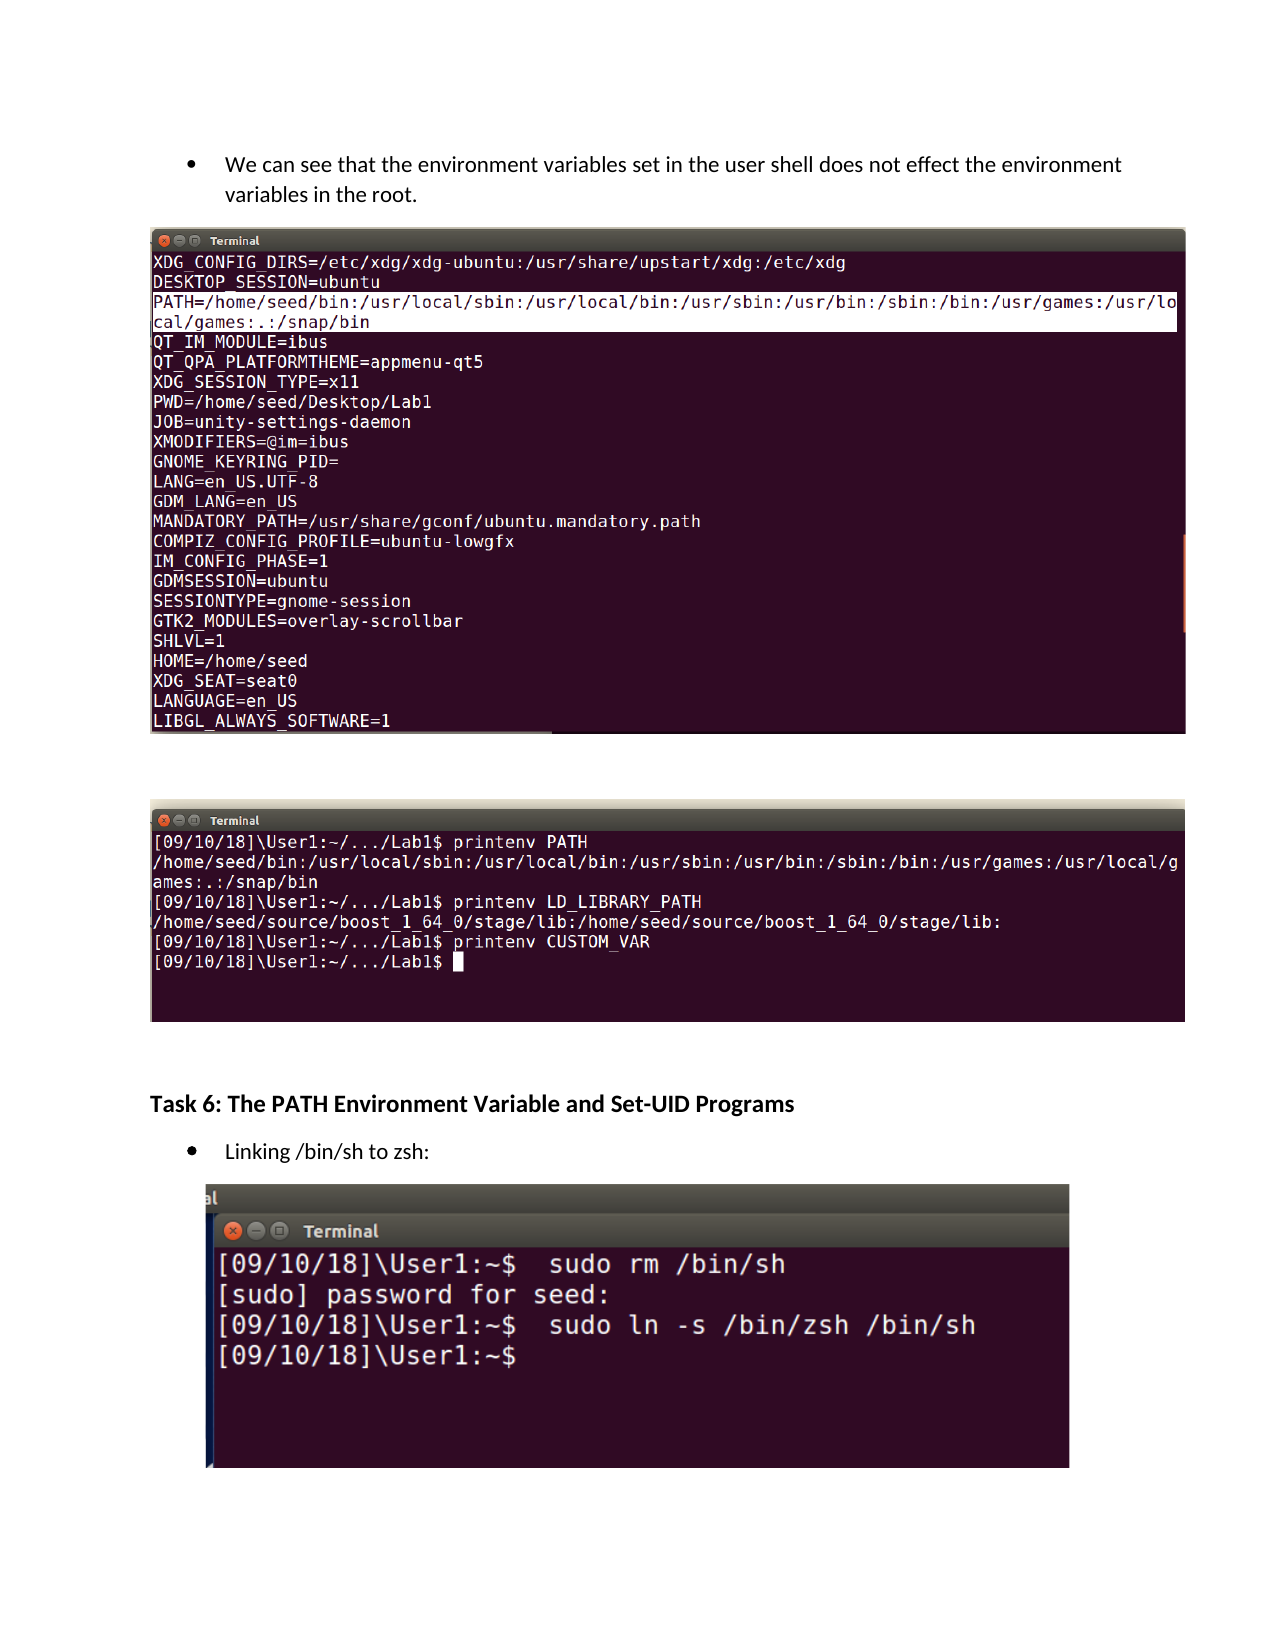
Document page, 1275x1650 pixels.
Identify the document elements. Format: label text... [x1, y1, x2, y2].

picture [205, 1184, 1070, 1468]
text Task 6: The PATH Environment Variable and Set-UID Programs [150, 1088, 1125, 1118]
picture [150, 227, 1186, 734]
list We can see that the environment variables set in the user shell does not effect the environment variables in the root. [187, 150, 1125, 208]
list Linking /bin/sh to zsh: [187, 1137, 1125, 1165]
picture [150, 799, 1185, 1022]
